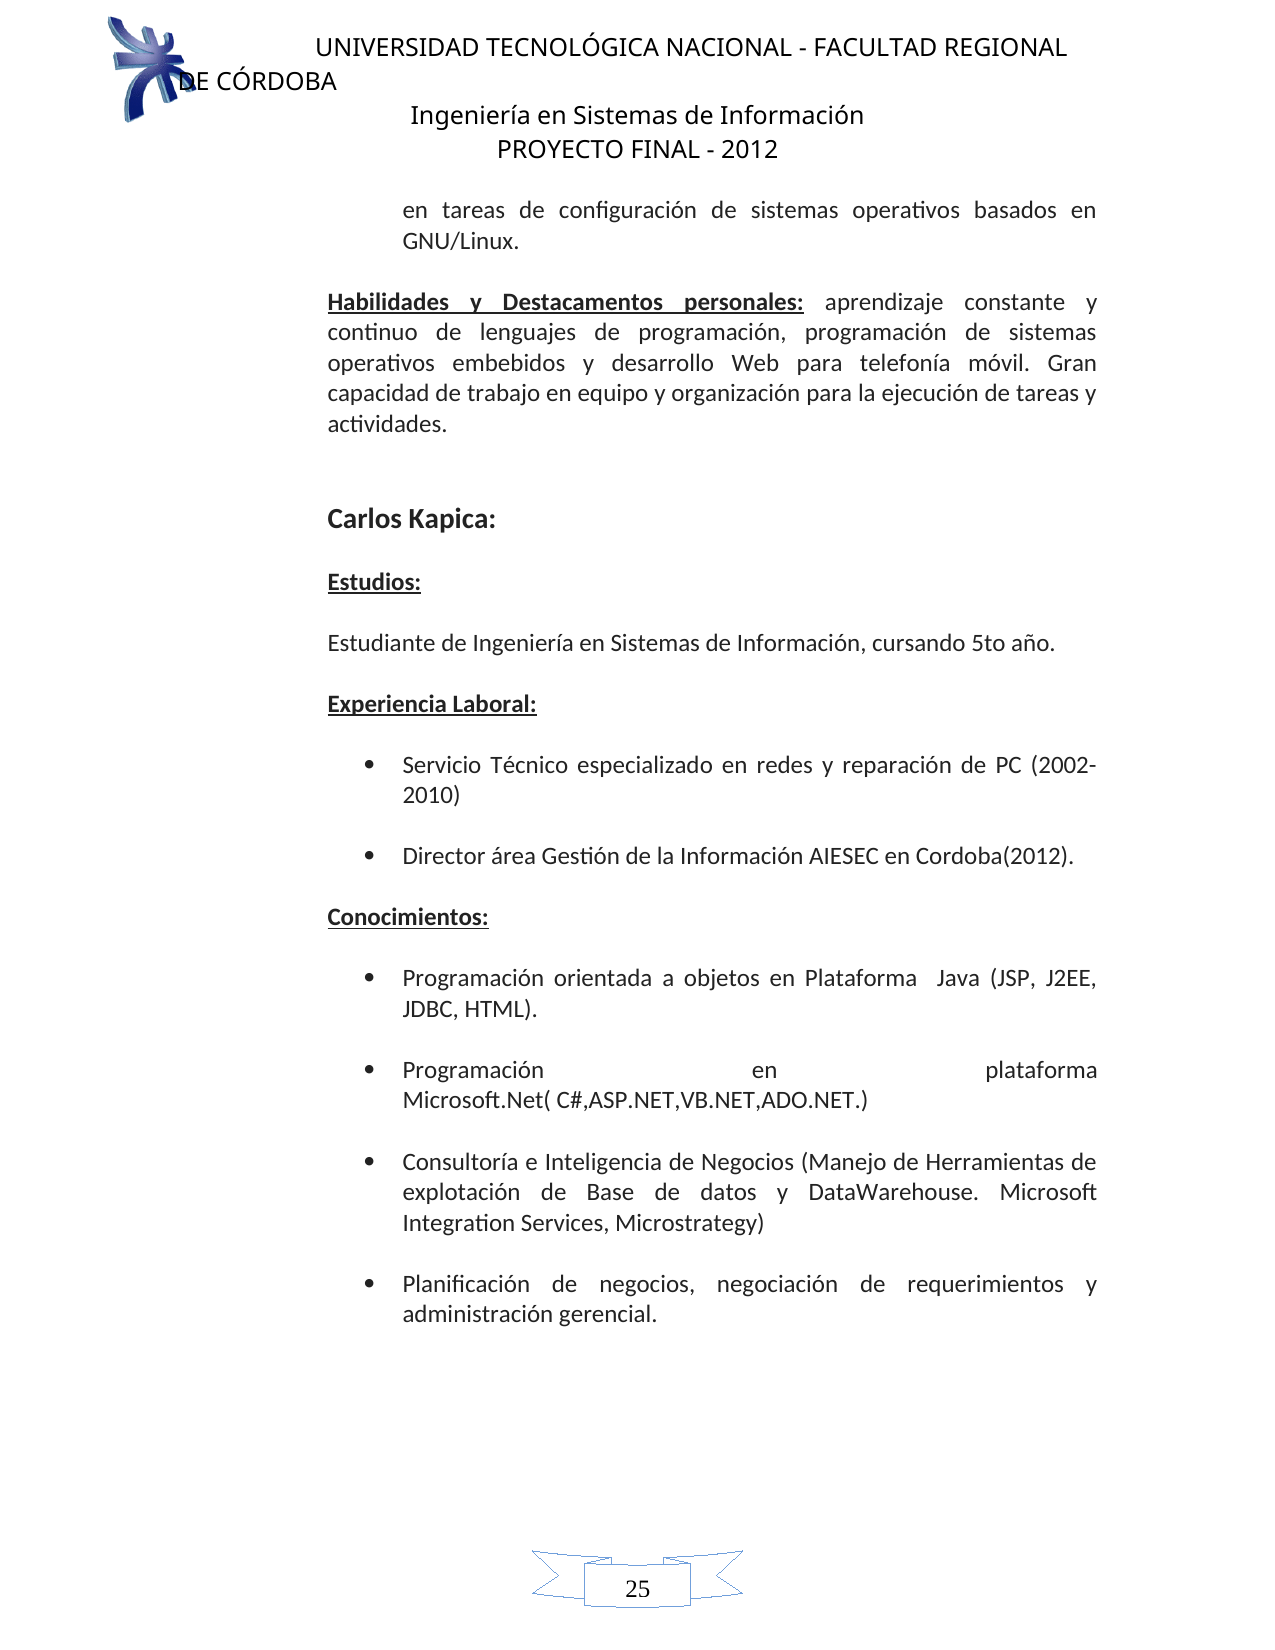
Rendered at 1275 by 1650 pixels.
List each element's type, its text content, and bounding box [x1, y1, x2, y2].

list Planificación de negocios, negociación de requerimientos y administración gerencial. [365, 1268, 1098, 1329]
text Experiencia Laboral: [327, 688, 1098, 718]
text Conocimientos: [327, 902, 1098, 932]
text Habilidades y Destacamentos personales: aprendizaje constante y continuo de lenguajes de programación, programación de sistemas operativos embebidos y desarrollo Web para telefonía móvil. Gran capacidad de trabajo en equipo y organización para la ejecución de tareas y actividades. [327, 286, 1098, 439]
list Programación orientada a objetos en Plataforma Java (JSP, J2EE, JDBC, HTML). [365, 963, 1098, 1024]
text Carlos Kapica: [327, 500, 1098, 535]
text Estudios: [327, 566, 1098, 596]
text Estudiante de Ingeniería en Sistemas de Información, cursando 5to año. [327, 627, 1098, 657]
list Programación en plataforma Microsoft.Net( C#,ASP.NET,VB.NET,ADO.NET.) [365, 1054, 1098, 1115]
list Consultoría e Inteligencia de Negocios (Manejo de Herramientas de explotación de Base de datos y DataWarehouse. Microsoft Integration Services, Microstrategy) [365, 1146, 1098, 1237]
list Servicio Técnico especializado en redes y reparación de PC (2002-2010) [365, 749, 1098, 810]
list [365, 194, 1098, 256]
list Director área Gestión de la Información AIESEC en Cordoba(2012). [365, 841, 1098, 871]
